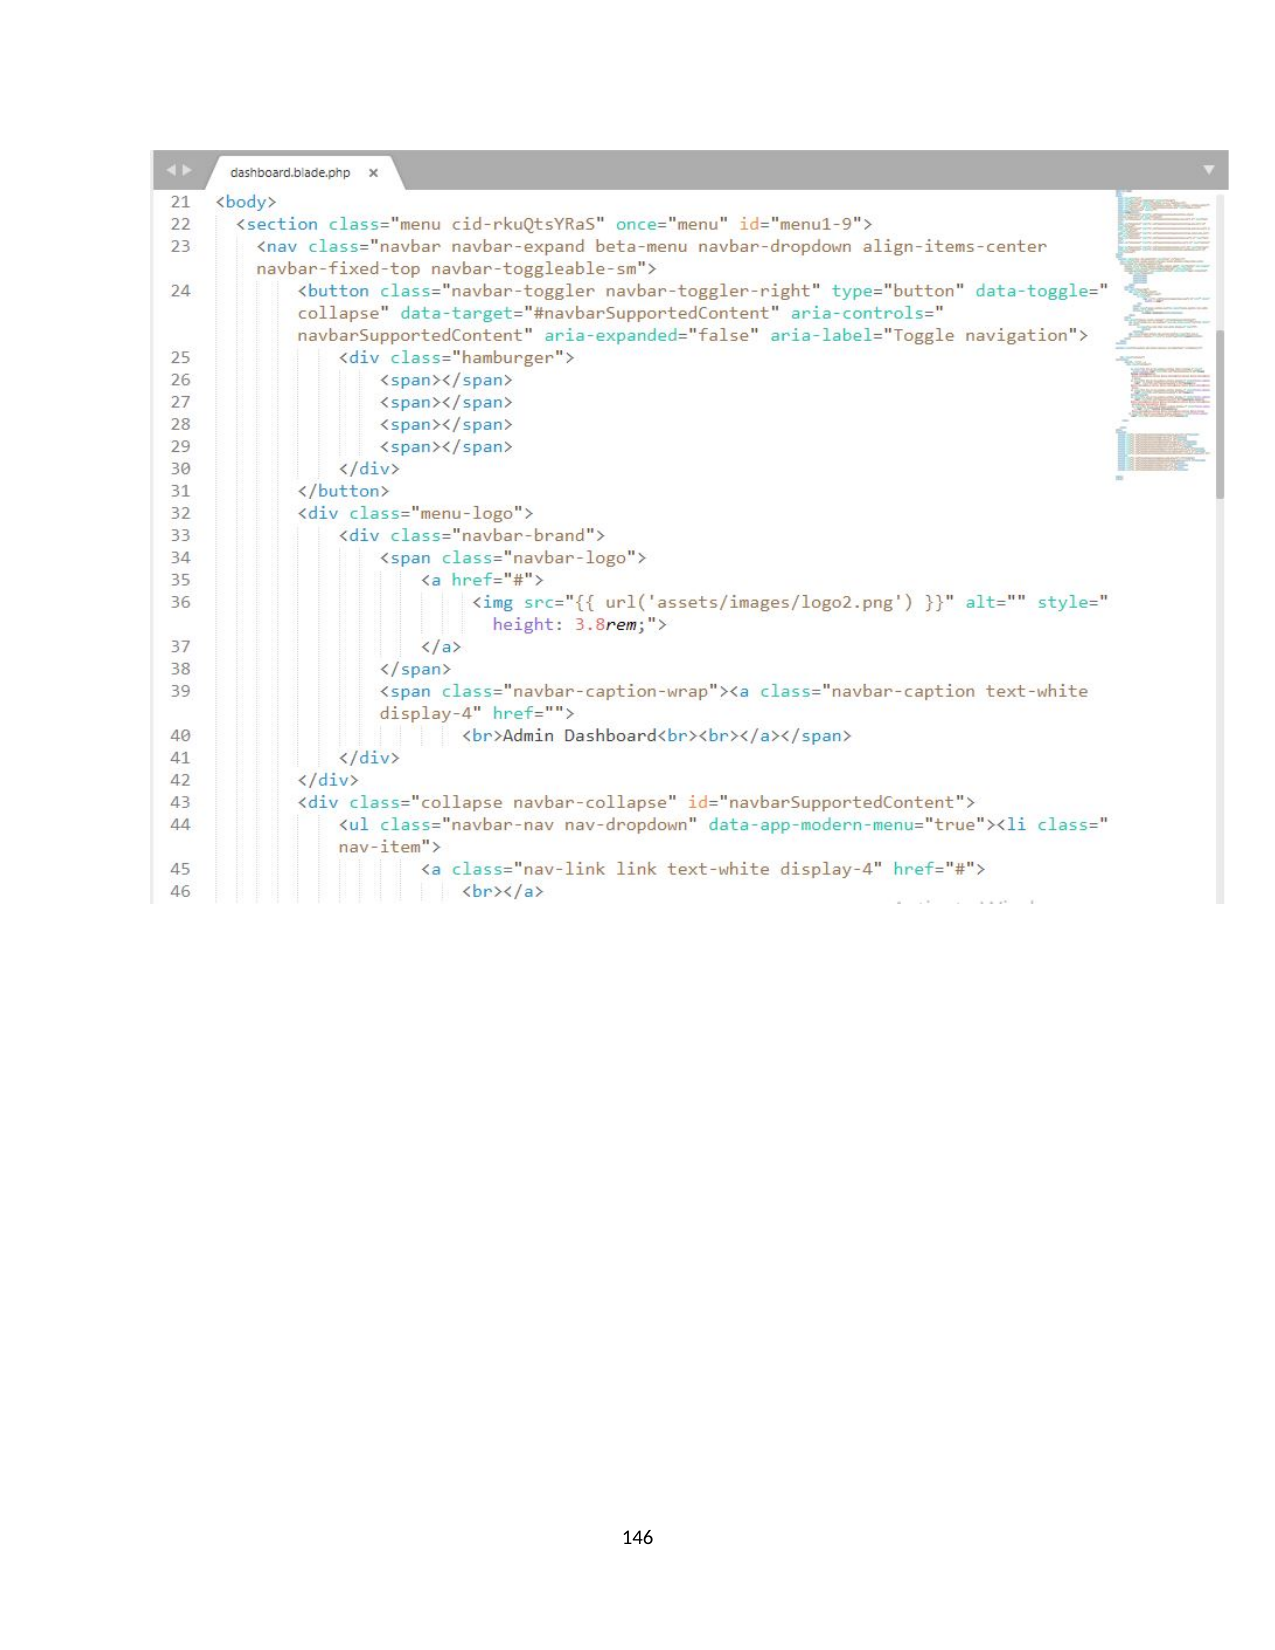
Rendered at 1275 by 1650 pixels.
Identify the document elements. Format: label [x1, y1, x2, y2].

picture [150, 150, 1229, 904]
